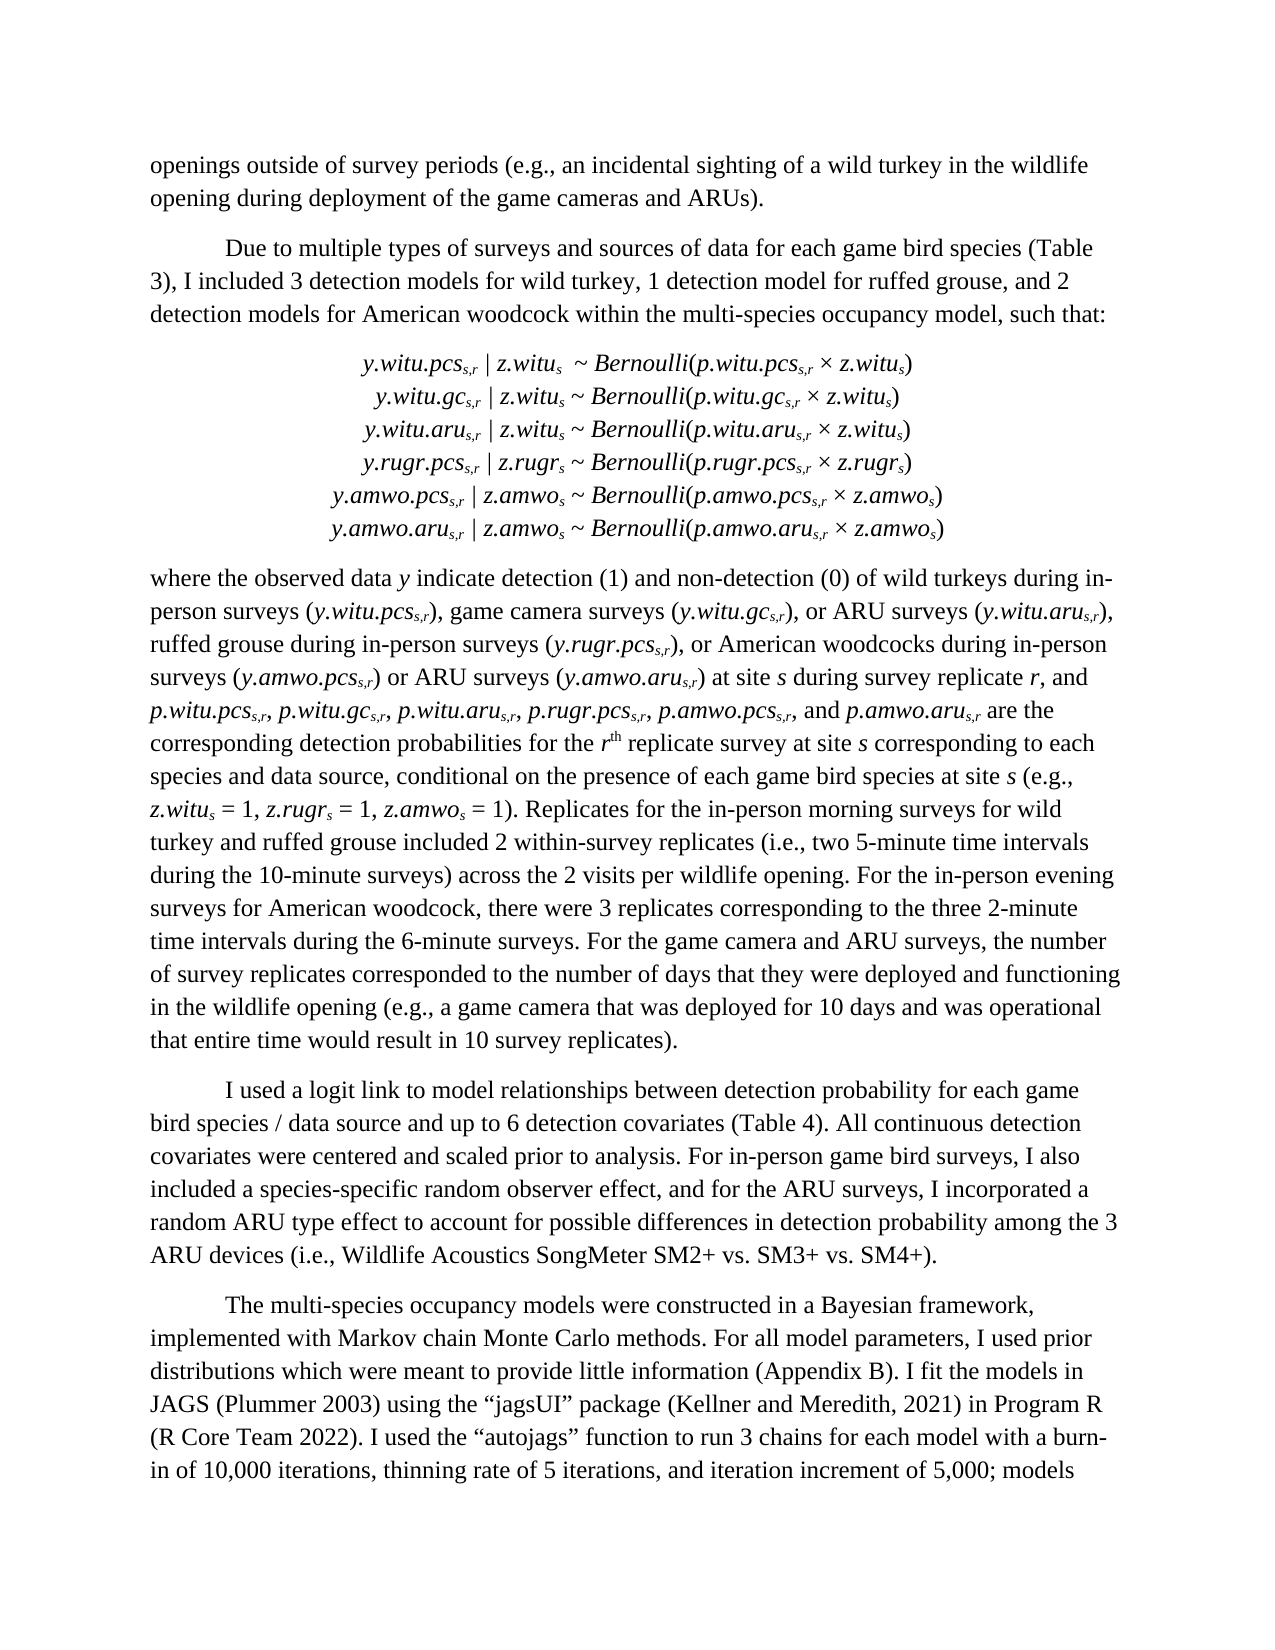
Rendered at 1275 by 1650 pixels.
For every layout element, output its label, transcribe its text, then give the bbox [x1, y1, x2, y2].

text where the observed data y indicate detection (1) and non-detection (0) of wild turkeys during in-person surveys (y.witu.pcss,r), game camera surveys (y.witu.gcs,r), or ARU surveys (y.witu.arus,r), ruffed grouse during in-person surveys (y.rugr.pcss,r), or American woodcocks during in-person surveys (y.amwo.pcss,r) or ARU surveys (y.amwo.arus,r) at site s during survey replicate r, and p.witu.pcss,r, p.witu.gcs,r, p.witu.arus,r, p.rugr.pcss,r, p.amwo.pcss,r, and p.amwo.arus,r are the corresponding detection probabilities for the rth replicate survey at site s corresponding to each species and data source, conditional on the presence of each game bird species at site s (e.g., z.witus = 1, z.rugrs = 1, z.amwos = 1). Replicates for the in-person morning surveys for wild turkey and ruffed grouse included 2 within-survey replicates (i.e., two 5-minute time intervals during the 10-minute surveys) across the 2 visits per wildlife opening. For the in-person evening surveys for American woodcock, there were 3 replicates corresponding to the three 2-minute time intervals during the 6-minute surveys. For the game camera and ARU surveys, the number of survey replicates corresponded to the number of days that they were deployed and functioning in the wildlife opening (e.g., a game camera that was deployed for 10 days and was operational that entire time would result in 10 survey replicates). [150, 563, 1125, 1054]
text I used a logit link to model relationships between detection probability for each game bird species / data source and up to 6 detection covariates (Table 4). All continuous detection covariates were centered and scaled prior to analysis. For in-person game bird surveys, I also included a species-specific random observer effect, and for the ARU surveys, I incorporated a random ARU type effect to account for possible differences in detection probability among the 3 ARU devices (i.e., Wildlife Acoustics SongMeter SM2+ vs. SM3+ vs. SM4+). [150, 1075, 1125, 1269]
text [150, 1290, 1125, 1484]
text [150, 150, 1125, 212]
text Due to multiple types of surveys and sources of data for each game bird species (Table 3), I included 3 detection models for wild turkey, 1 detection model for ruffed grouse, and 2 detection models for American woodcock within the multi-species occupancy model, such that: [150, 233, 1125, 327]
text y.witu.pcss,r | z.witus ~ Bernoulli(p.witu.pcss,r × z.witus) y.witu.gcs,r | z.witus ~ Bernoulli(p.witu.gcs,r × z.witus) y.witu.arus,r | z.witus ~ Bernoulli(p.witu.arus,r × z.witus) y.rugr.pcss,r | z.rugrs ~ Bernoulli(p.rugr.pcss,r × z.rugrs) y.amwo.pcss,r | z.amwos ~ Bernoulli(p.amwo.pcss,r × z.amwos) y.amwo.arus,r | z.amwos ~ Bernoulli(p.amwo.arus,r × z.amwos) [150, 348, 1125, 542]
